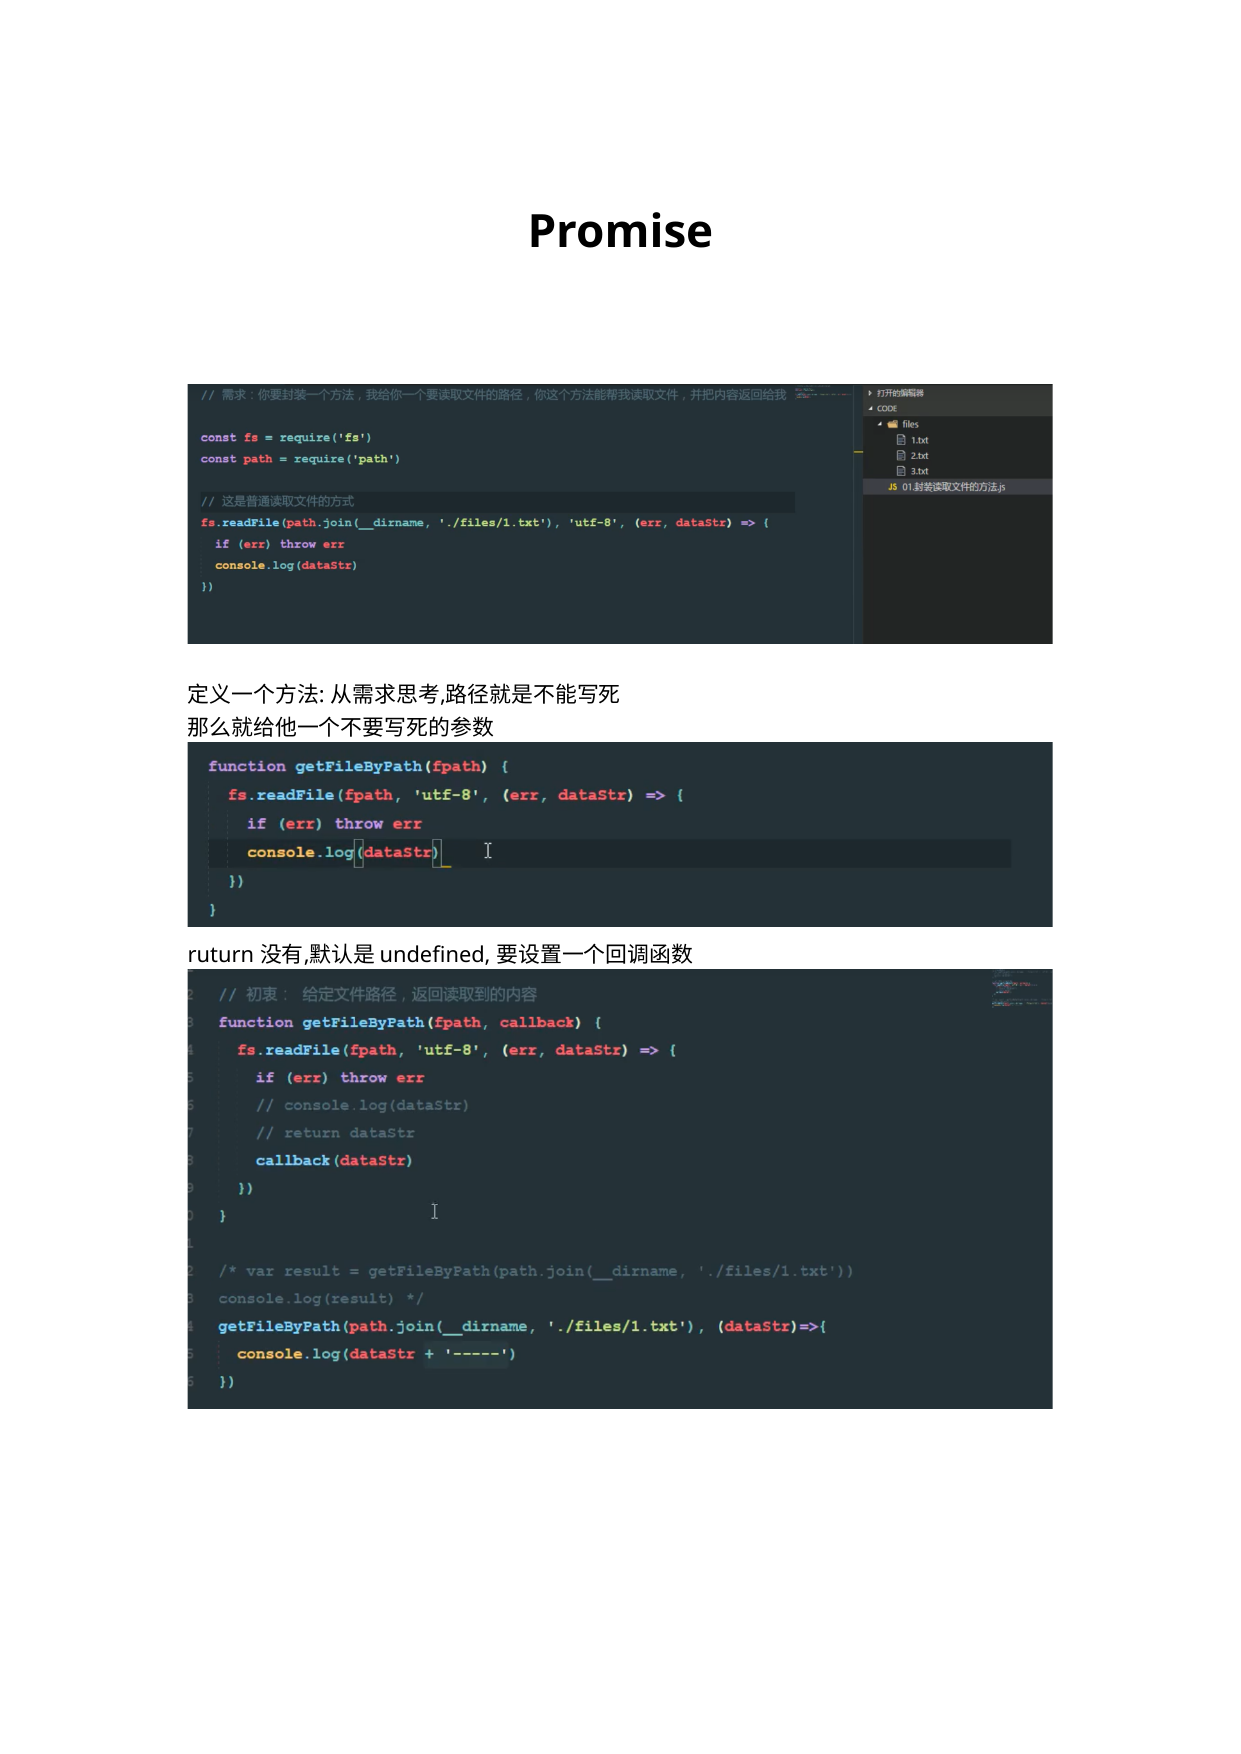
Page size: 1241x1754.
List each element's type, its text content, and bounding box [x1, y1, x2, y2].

text 定义一个方法: 从需求思考,路径就是不能写死 [187, 677, 1053, 710]
picture [187, 384, 1053, 644]
text ruturn 没有,默认是undefined, 要设置一个回调函数 [187, 937, 1053, 969]
subtitle Promise [187, 197, 1053, 262]
text 那么就给他一个不要写死的参数 [187, 710, 1053, 742]
picture [187, 969, 1053, 1409]
picture [187, 742, 1053, 927]
